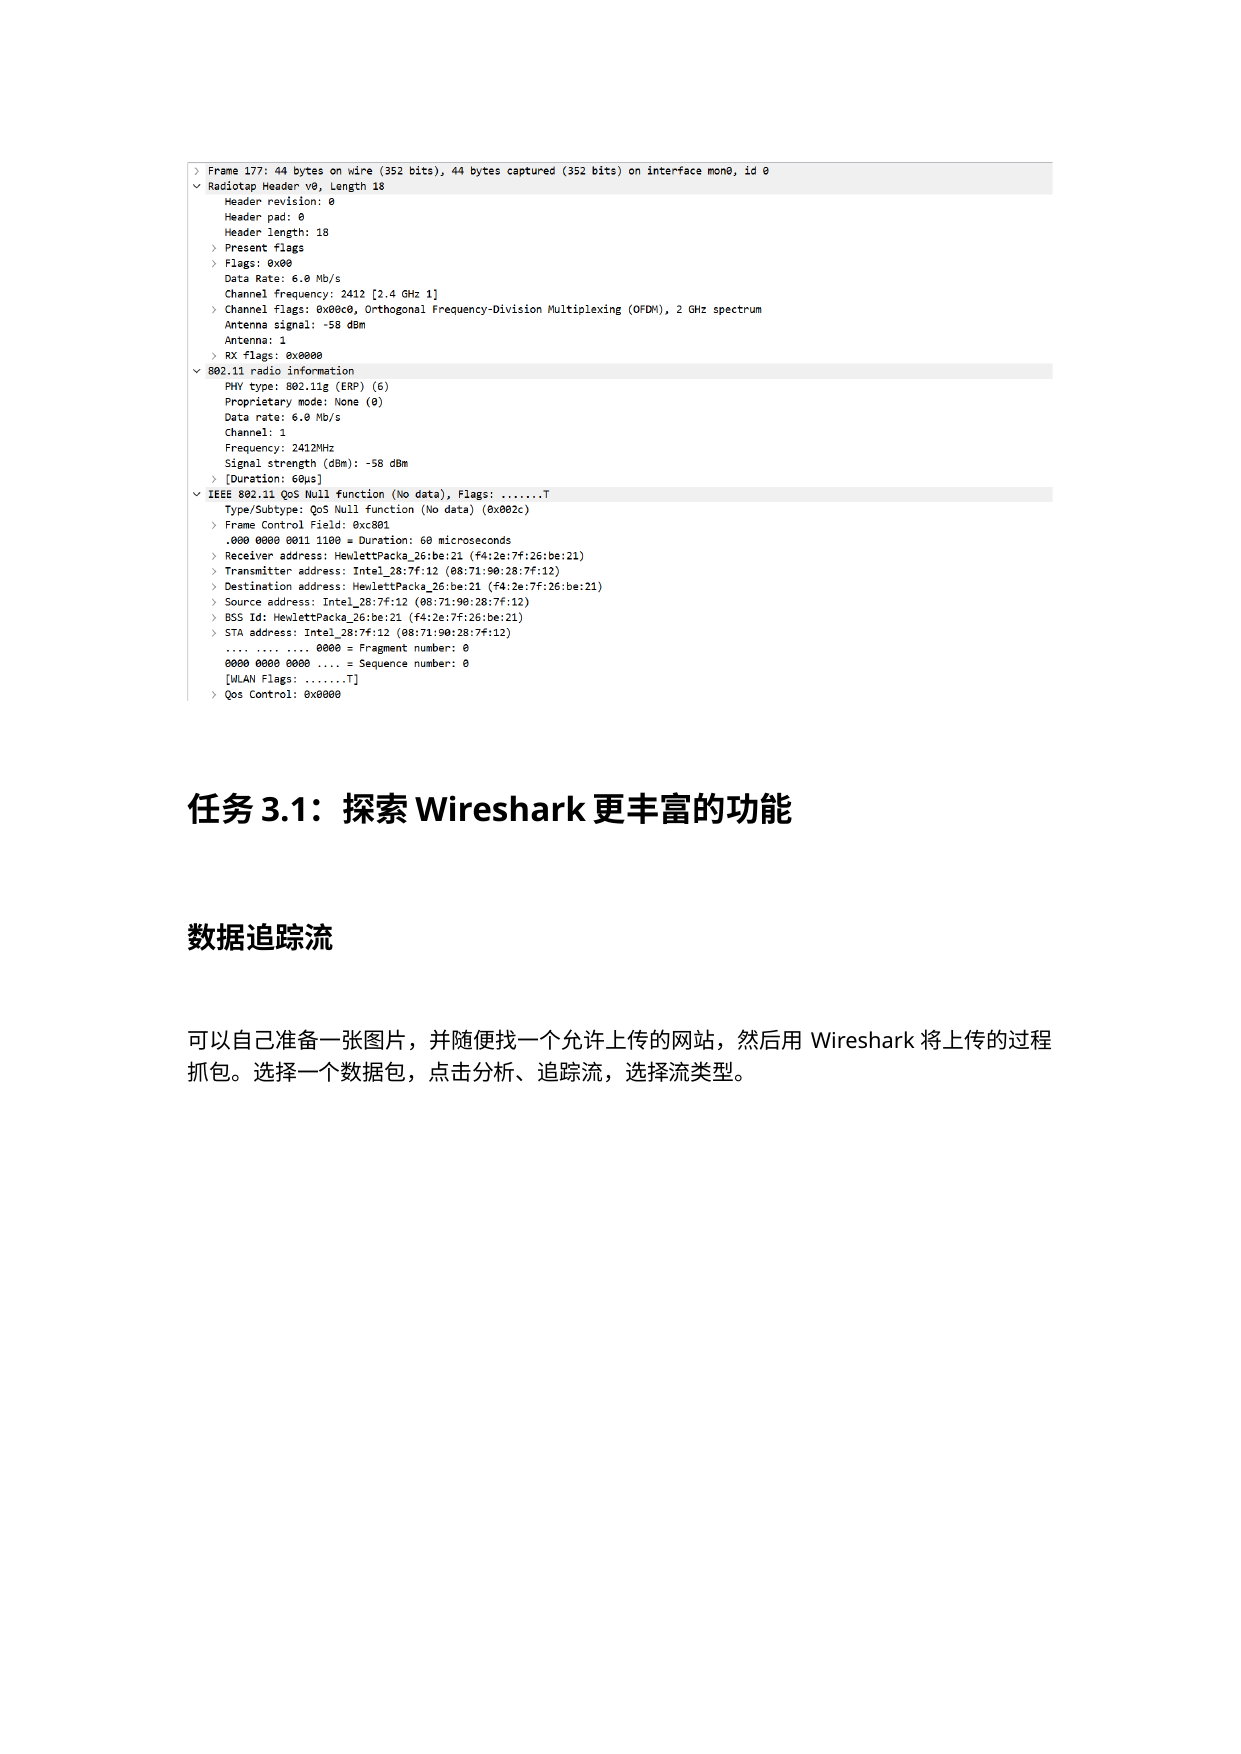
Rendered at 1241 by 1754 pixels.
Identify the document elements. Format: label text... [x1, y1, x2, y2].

subtitle 任务3.1：探索Wireshark更丰富的功能 [187, 774, 1053, 839]
text 可以自己准备一张图片，并随便找一个允许上传的网站，然后用 Wireshark 将上传的过程抓包。选择一个数据包，点击分析、追踪流，选择流类型。 [187, 1022, 1053, 1087]
picture [187, 162, 1053, 701]
subtitle 数据追踪流 [187, 903, 1053, 968]
